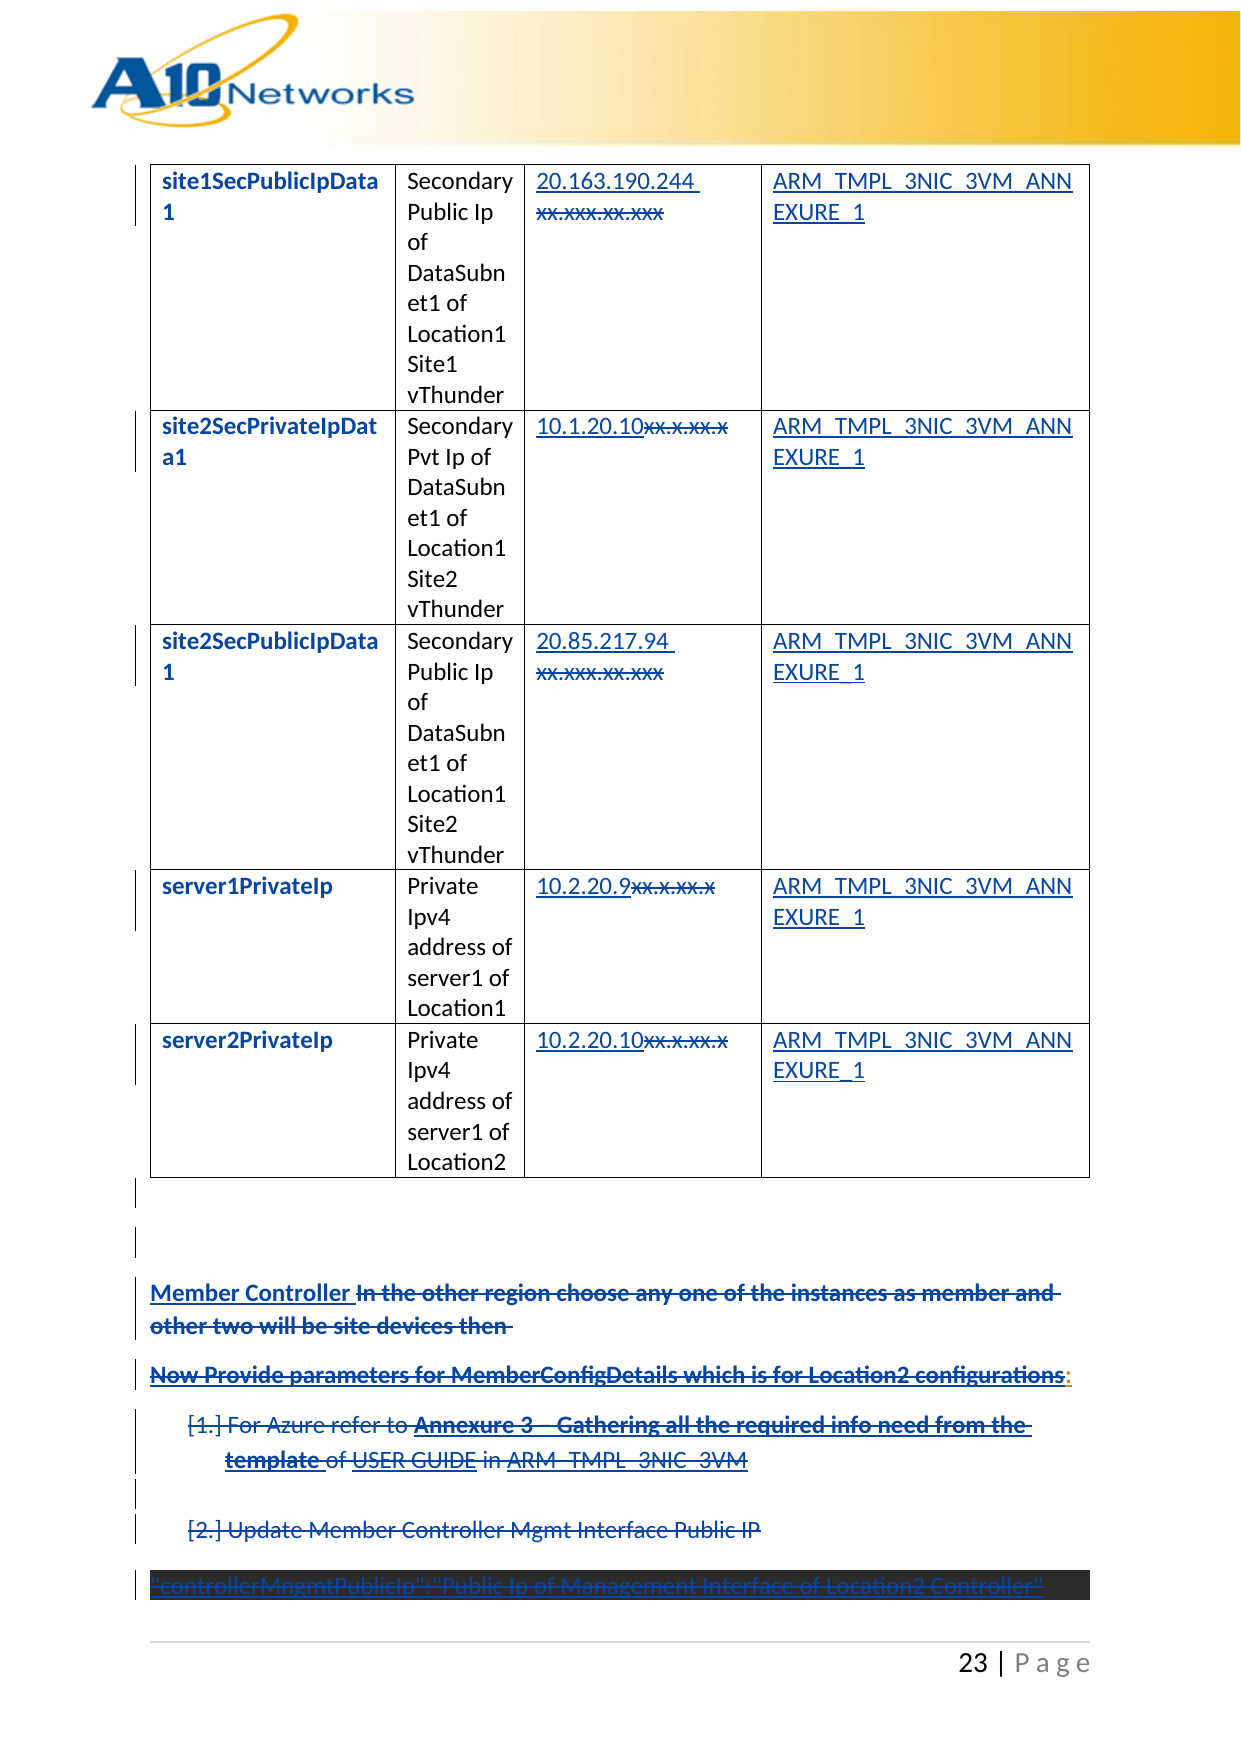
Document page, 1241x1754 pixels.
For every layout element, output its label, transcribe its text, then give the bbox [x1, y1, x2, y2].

table_cell Secondary Public Ip of DataSubnet1 of Location1 Site2 vThunder [396, 625, 524, 869]
table_cell site1SecPublicIpData1 [151, 165, 395, 409]
table_cell [762, 411, 1089, 624]
picture [0, 11, 1241, 147]
table_cell server2PrivateIp [151, 1024, 395, 1177]
table_cell [762, 165, 1089, 409]
table_cell Secondary Pvt Ip of DataSubnet1 of Location1 Site2 vThunder [396, 411, 524, 624]
table_cell [525, 1024, 761, 1177]
table_cell [525, 870, 761, 1023]
table_cell [525, 411, 761, 624]
table_cell site2SecPrivateIpData1 [151, 411, 395, 624]
table_cell server1PrivateIp [151, 870, 395, 1023]
table_cell [762, 625, 1089, 869]
table_cell Secondary Public Ip of DataSubnet1 of Location1 Site1 vThunder [396, 165, 524, 409]
table_cell [525, 625, 761, 869]
table_cell [762, 1024, 1089, 1177]
table_cell Private Ipv4 address of server1 of Location1 [396, 870, 524, 1023]
table_cell [525, 165, 761, 409]
table_cell Private Ipv4 address of server1 of Location2 [396, 1024, 524, 1177]
table_cell site2SecPublicIpData1 [151, 625, 395, 869]
table_cell [762, 870, 1089, 1023]
